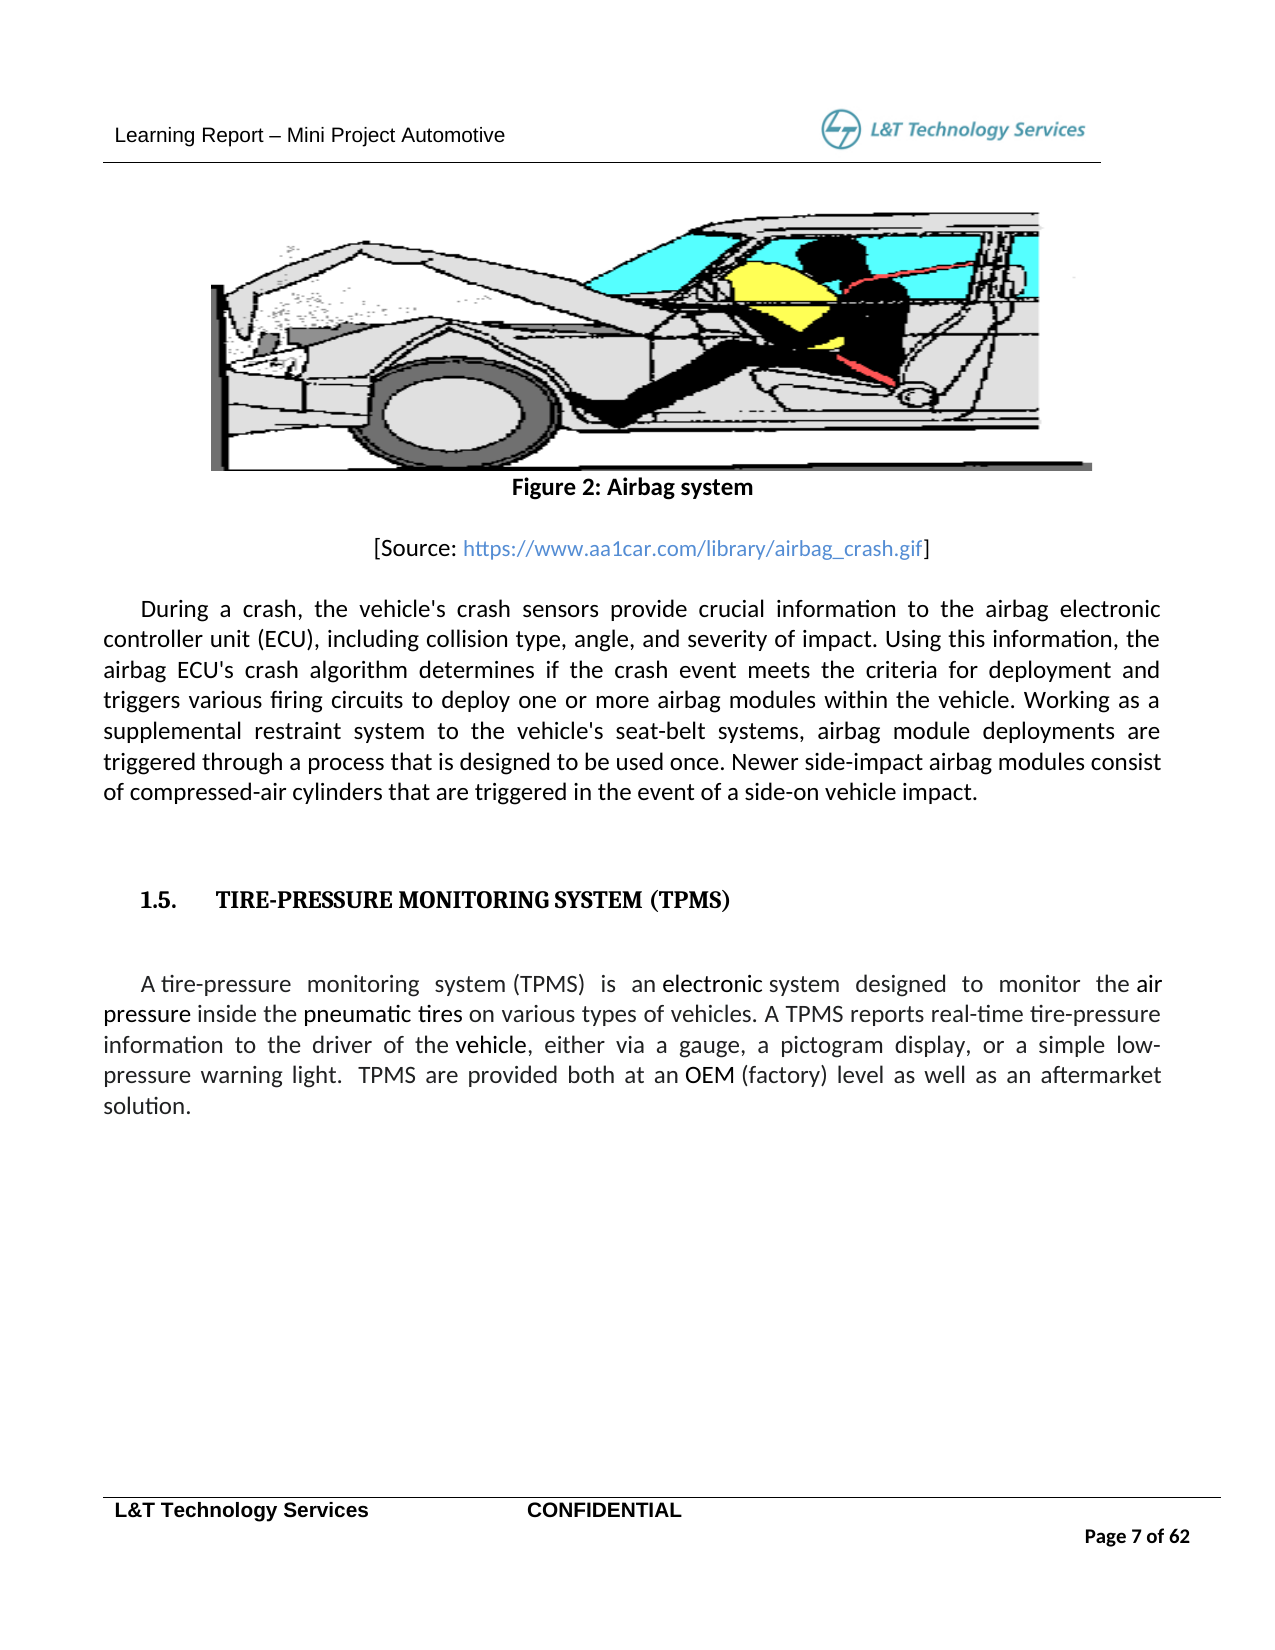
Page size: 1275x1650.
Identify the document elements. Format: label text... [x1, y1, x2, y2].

text Figure 2: Airbag system [103, 471, 1162, 502]
text During a crash, the vehicle's crash sensors provide crucial information to the airbag electronic controller unit (ECU), including collision type, angle, and severity of impact. Using this information, the airbag ECU's crash algorithm determines if the crash event meets the criteria for deployment and triggers various firing circuits to deploy one or more airbag modules within the vehicle. Working as a supplemental restraint system to the vehicle's seat-belt systems, airbag module deployments are triggered through a process that is designed to be used once. Newer side-impact airbag modules consist of compressed-air cylinders that are triggered in the event of a side-on vehicle impact. [103, 593, 1162, 807]
text A tire-pressure monitoring system (TPMS) is an electronic system designed to monitor the air pressure inside the pneumatic tires on various types of vehicles. A TPMS reports real-time tire-pressure information to the driver of the vehicle, either via a gauge, a pictogram display, or a simple low-pressure warning light. TPMS are provided both at an OEM (factory) level as well as an aftermarket solution. [103, 1059, 1162, 1121]
text A tire-pressure monitoring system (TPMS) is an electronic system designed to monitor the air pressure inside the pneumatic tires on various types of vehicles. A TPMS reports real-time tire-pressure information to the driver of the vehicle, either via a gauge, a pictogram display, or a simple low-pressure warning light. TPMS are provided both at an OEM (factory) level as well as an aftermarket solution. [103, 968, 1162, 1029]
subtitle TIRE-PRESSURE MONITORING SYSTEM (TPMS) [141, 886, 1162, 915]
text [Source: https://www.aa1car.com/library/airbag_crash.gif] [103, 532, 1162, 563]
